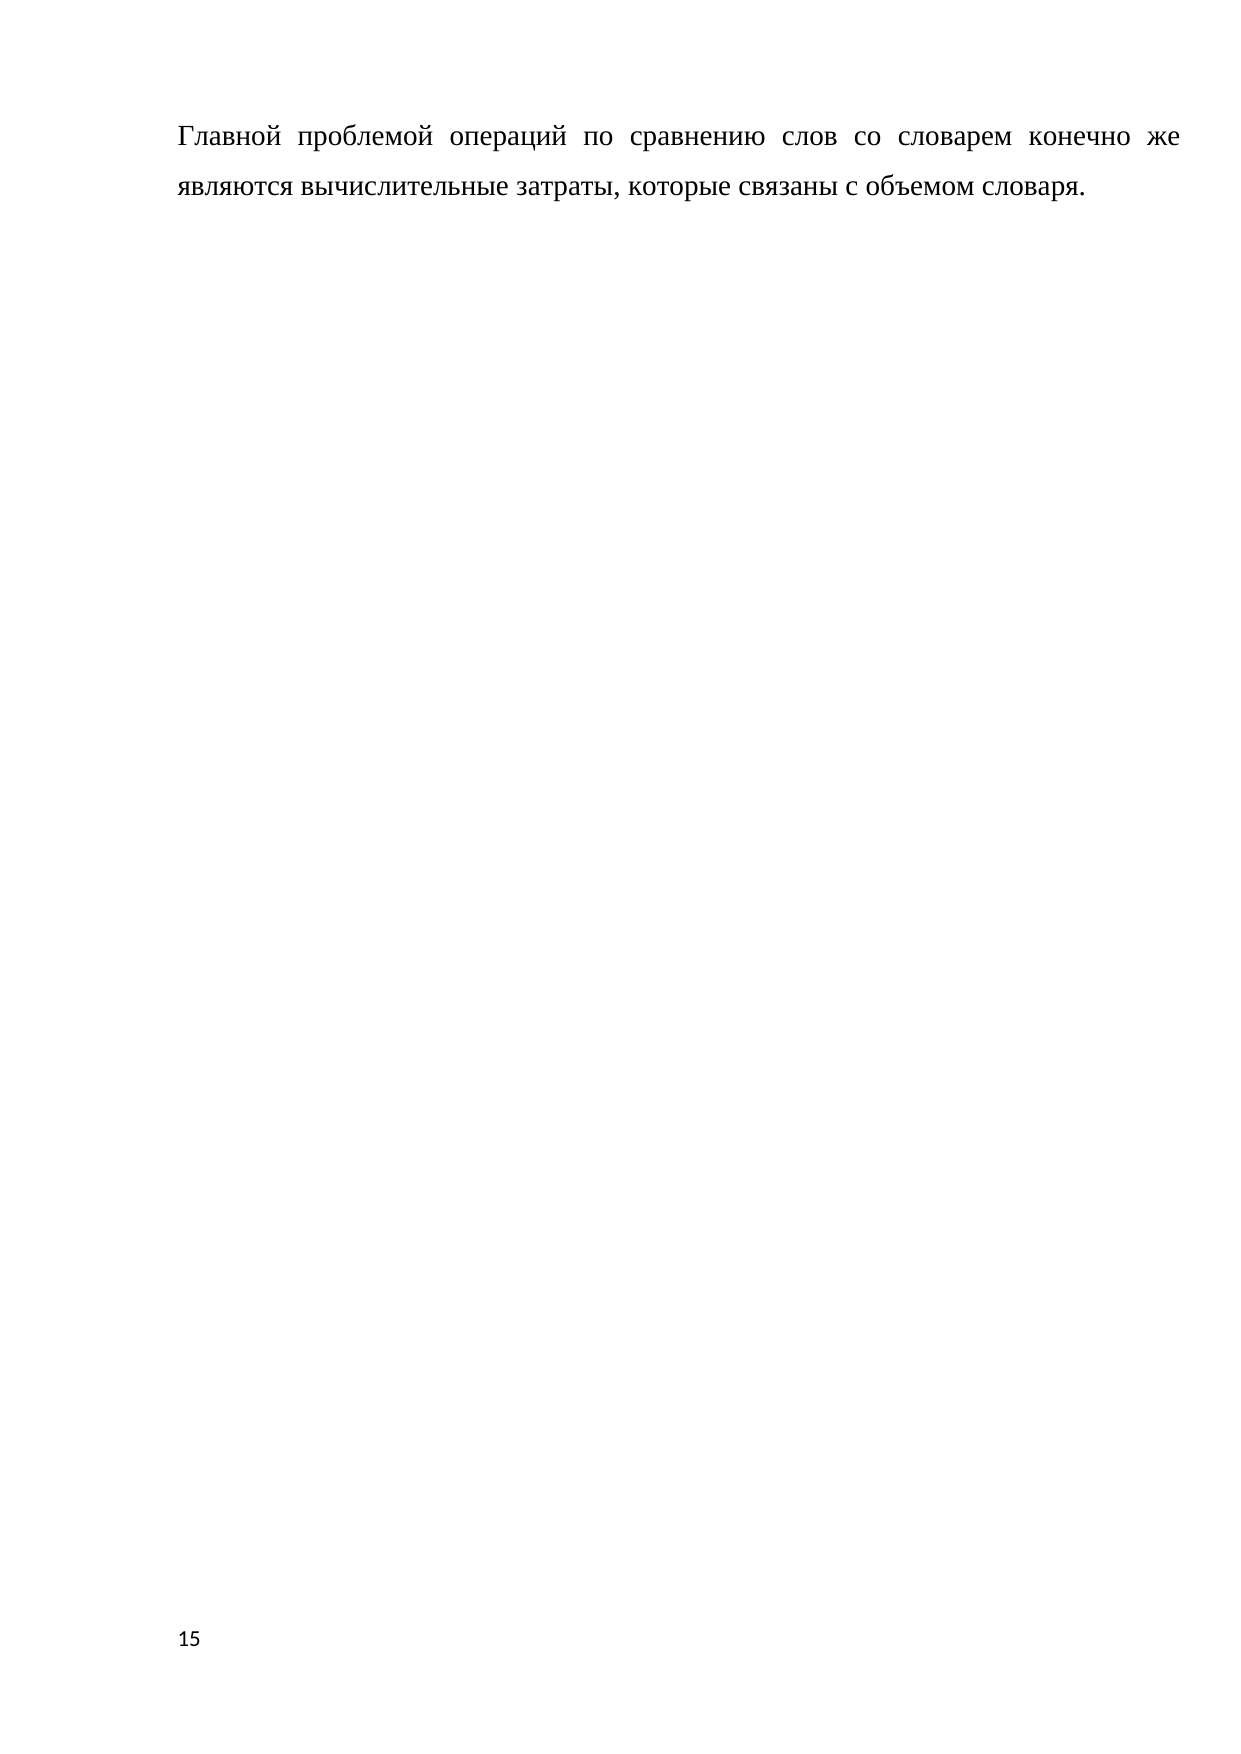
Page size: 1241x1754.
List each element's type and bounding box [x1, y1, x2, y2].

text [177, 118, 1181, 202]
